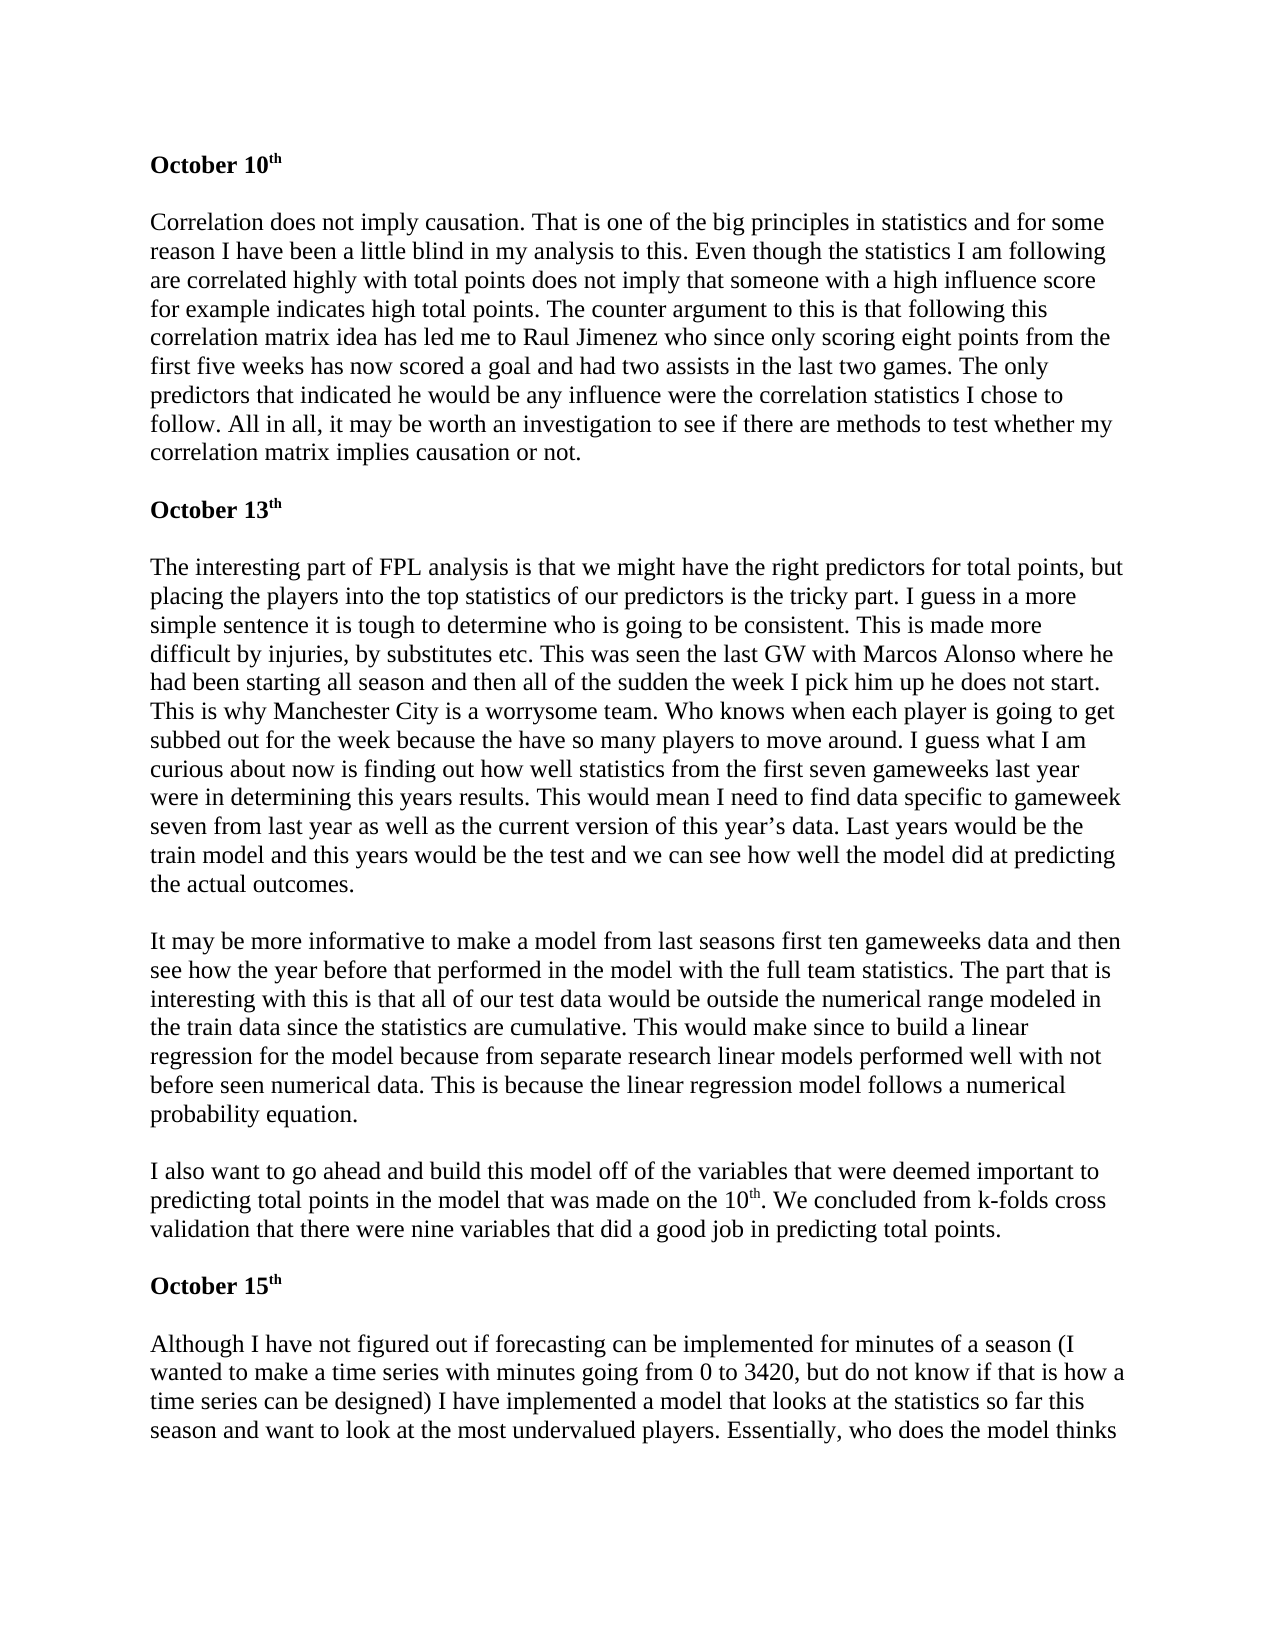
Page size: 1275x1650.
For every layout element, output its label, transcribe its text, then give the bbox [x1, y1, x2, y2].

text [150, 1329, 1125, 1444]
text October 10th [150, 150, 1125, 179]
text October 15th [150, 1271, 1125, 1300]
text I also want to go ahead and build this model off of the variables that were deemed important to predicting total points in the model that was made on the 10th. We concluded from k-folds cross validation that there were nine variables that did a good job in predicting total points. [150, 1156, 1125, 1242]
text The interesting part of FPL analysis is that we might have the right predictors for total points, but placing the players into the top statistics of our predictors is the tricky part. I guess in a more simple sentence it is tough to determine who is going to be consistent. This is made more difficult by injuries, by substitutes etc. This was seen the last GW with Marcos Alonso where he had been starting all season and then all of the sudden the week I pick him up he does not start. This is why Manchester City is a worrysome team. Who knows when each player is going to get subbed out for the week because the have so many players to move around. I guess what I am curious about now is finding out how well statistics from the first seven gameweeks last year were in determining this years results. This would mean I need to find data specific to gameweek seven from last year as well as the current version of this year’s data. Last years would be the train model and this years would be the test and we can see how well the model did at predicting the actual outcomes. [150, 552, 1125, 897]
text October 13th [150, 495, 1125, 524]
text It may be more informative to make a model from last seasons first ten gameweeks data and then see how the year before that performed in the model with the full team statistics. The part that is interesting with this is that all of our test data would be outside the numerical range modeled in the train data since the statistics are cumulative. This would make since to build a linear regression for the model because from separate research linear models performed well with not before seen numerical data. This is because the linear regression model follows a numerical probability equation. [150, 926, 1125, 1127]
text Correlation does not imply causation. That is one of the big principles in statistics and for some reason I have been a little blind in my analysis to this. Even though the statistics I am following are correlated highly with total points does not imply that someone with a high influence score for example indicates high total points. The counter argument to this is that following this correlation matrix idea has led me to Raul Jimenez who since only scoring eight points from the first five weeks has now scored a goal and had two assists in the last two games. The only predictors that indicated he would be any influence were the correlation statistics I chose to follow. All in all, it may be worth an investigation to see if there are methods to test whether my correlation matrix implies causation or not. [150, 207, 1125, 466]
